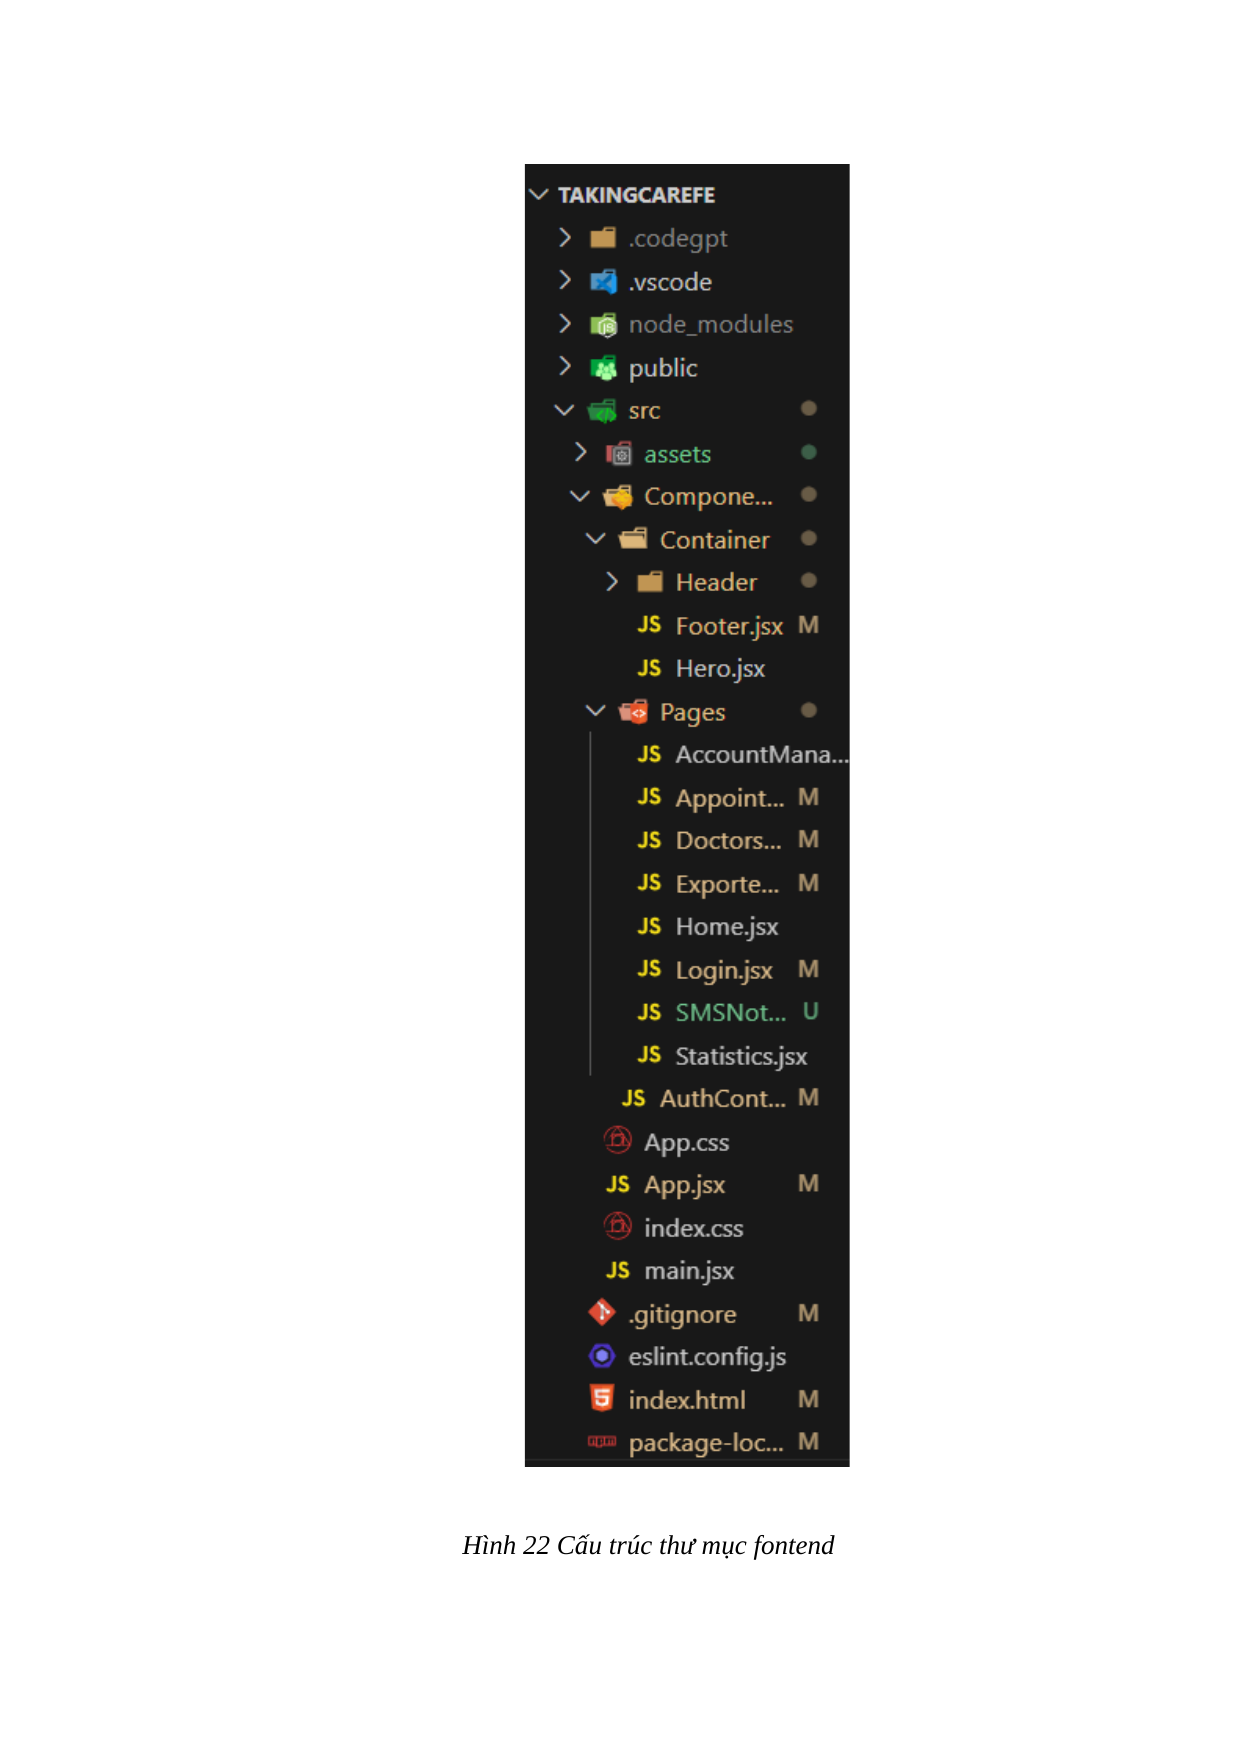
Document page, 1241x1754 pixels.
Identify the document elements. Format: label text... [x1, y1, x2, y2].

text Hình 22 Cấu trúc thư mục fontend [177, 1529, 1122, 1560]
picture [524, 164, 850, 1467]
